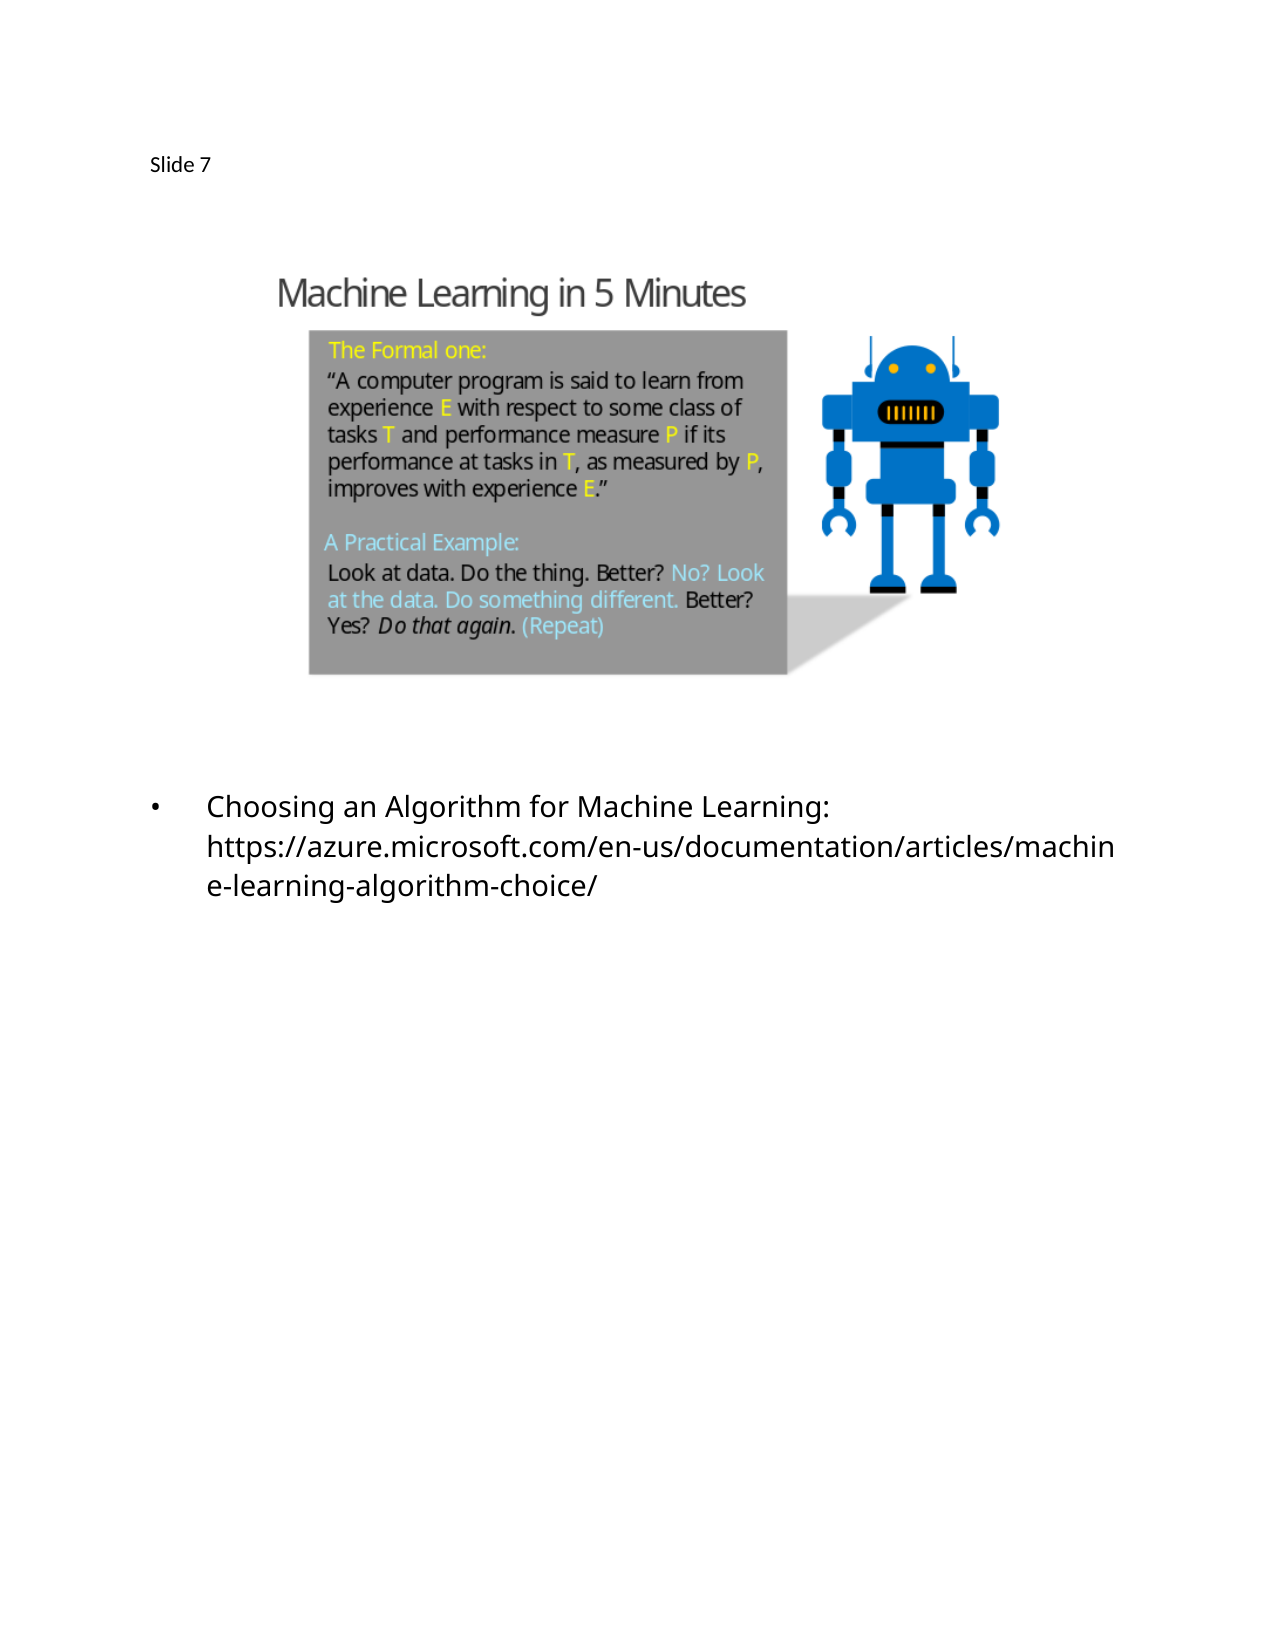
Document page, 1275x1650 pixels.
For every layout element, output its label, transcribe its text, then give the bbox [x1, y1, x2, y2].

text Slide 7 [150, 150, 1125, 178]
list Choosing an Algorithm for Machine Learning: https://azure.microsoft.com/en-us/documentation/articles/machine-learning-algorithm-choice/ [150, 786, 1125, 905]
